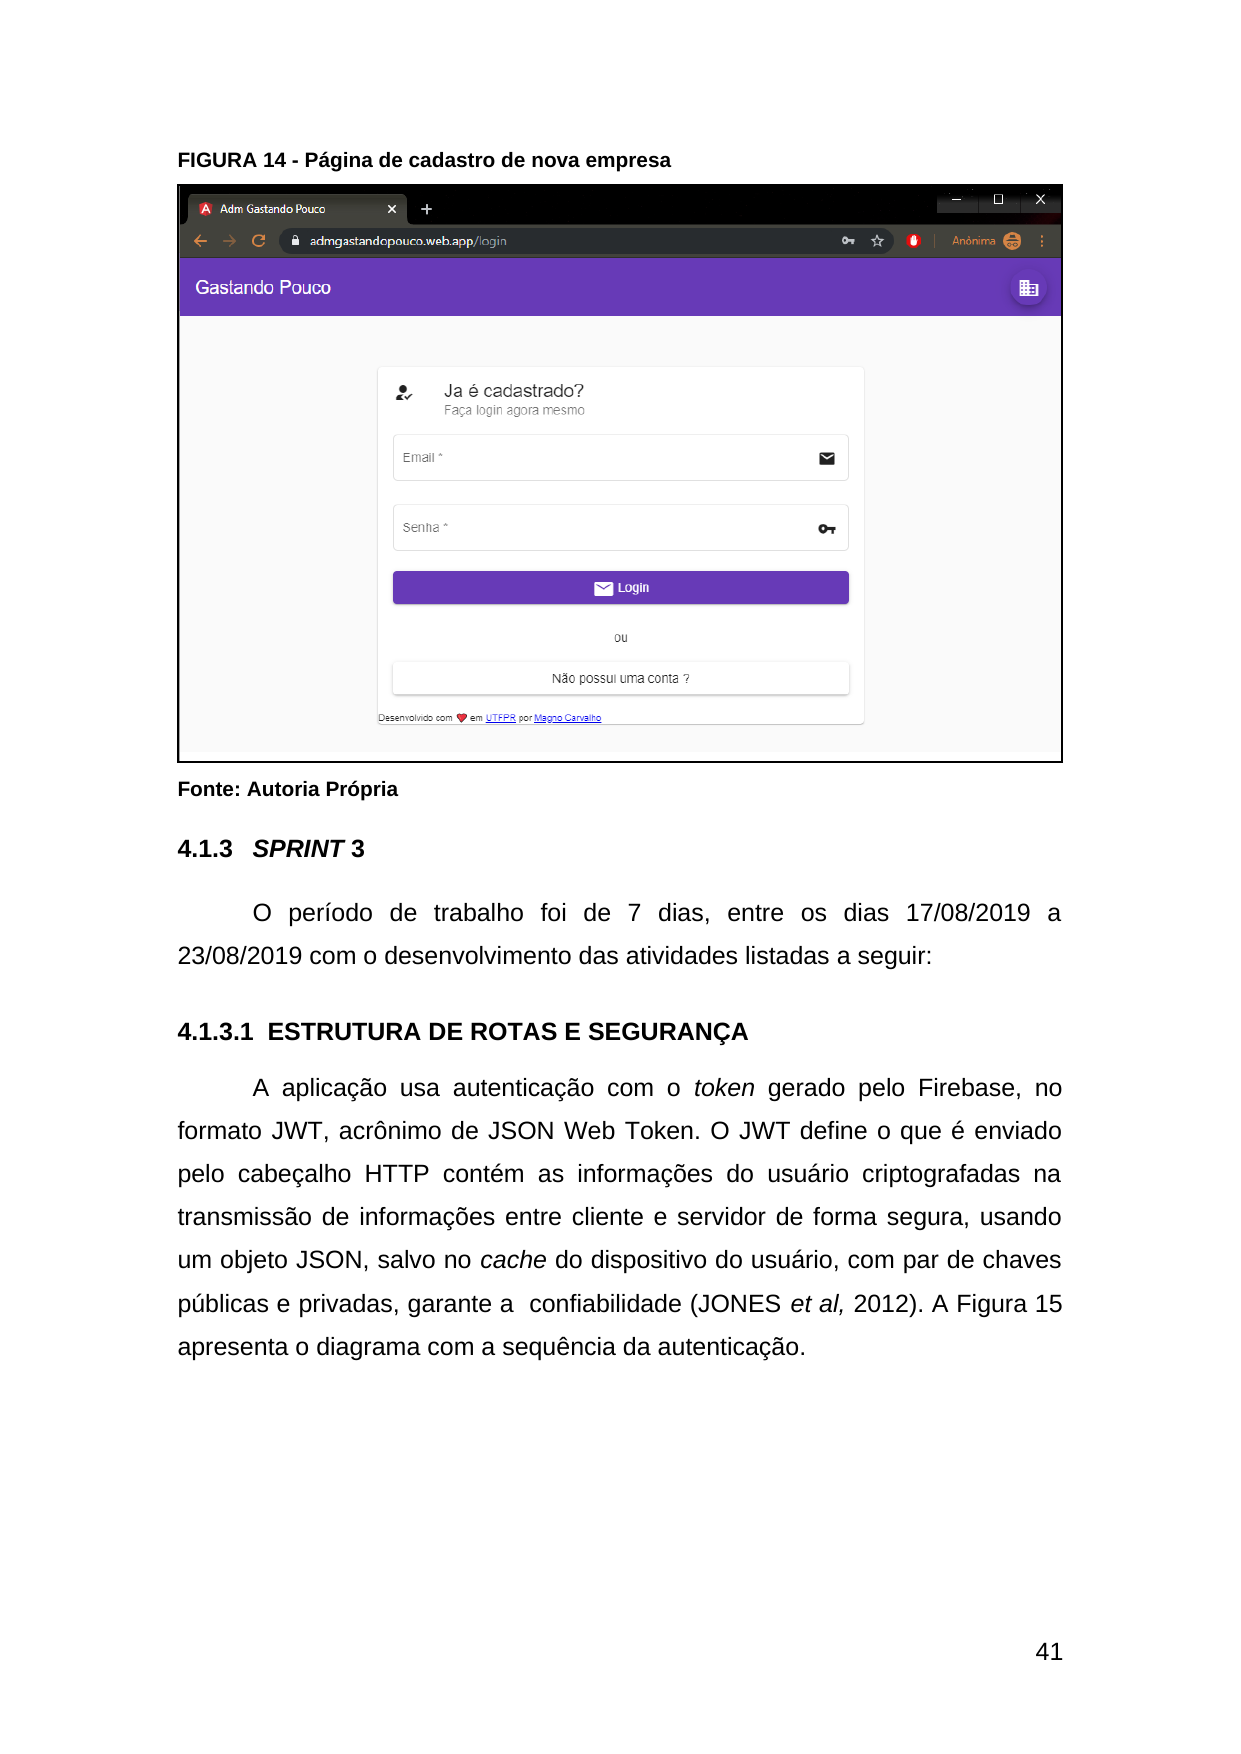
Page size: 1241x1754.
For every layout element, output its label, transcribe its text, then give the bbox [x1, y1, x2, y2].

text Fonte: Autoria Própria [177, 777, 1063, 801]
text O período de trabalho foi de 7 dias, entre os dias 17/08/2019 a 23/08/2019 com o desenvolvimento das atividades listadas a seguir: [177, 898, 1063, 969]
subtitle SPRINT 3 [177, 834, 1063, 862]
picture [179, 186, 1061, 761]
text FIGURA 14 - Página de cadastro de nova empresa [177, 148, 1063, 172]
text A aplicação usa autenticação com o token gerado pelo Firebase, no formato JWT, acrônimo de JSON Web Token. O JWT define o que é enviado pelo cabeçalho HTTP contém as informações do usuário criptografadas na transmissão de informações entre cliente e servidor de forma segura, usando um objeto JSON, salvo no cache do dispositivo do usuário, com par de chaves públicas e privadas, garante a confiabilidade (JONES et al, 2012). A Figura 15 apresenta o diagrama com a sequência da autenticação. [177, 1073, 1063, 1360]
subtitle ESTRUTURA DE ROTAS E SEGURANÇA [177, 1017, 1063, 1046]
